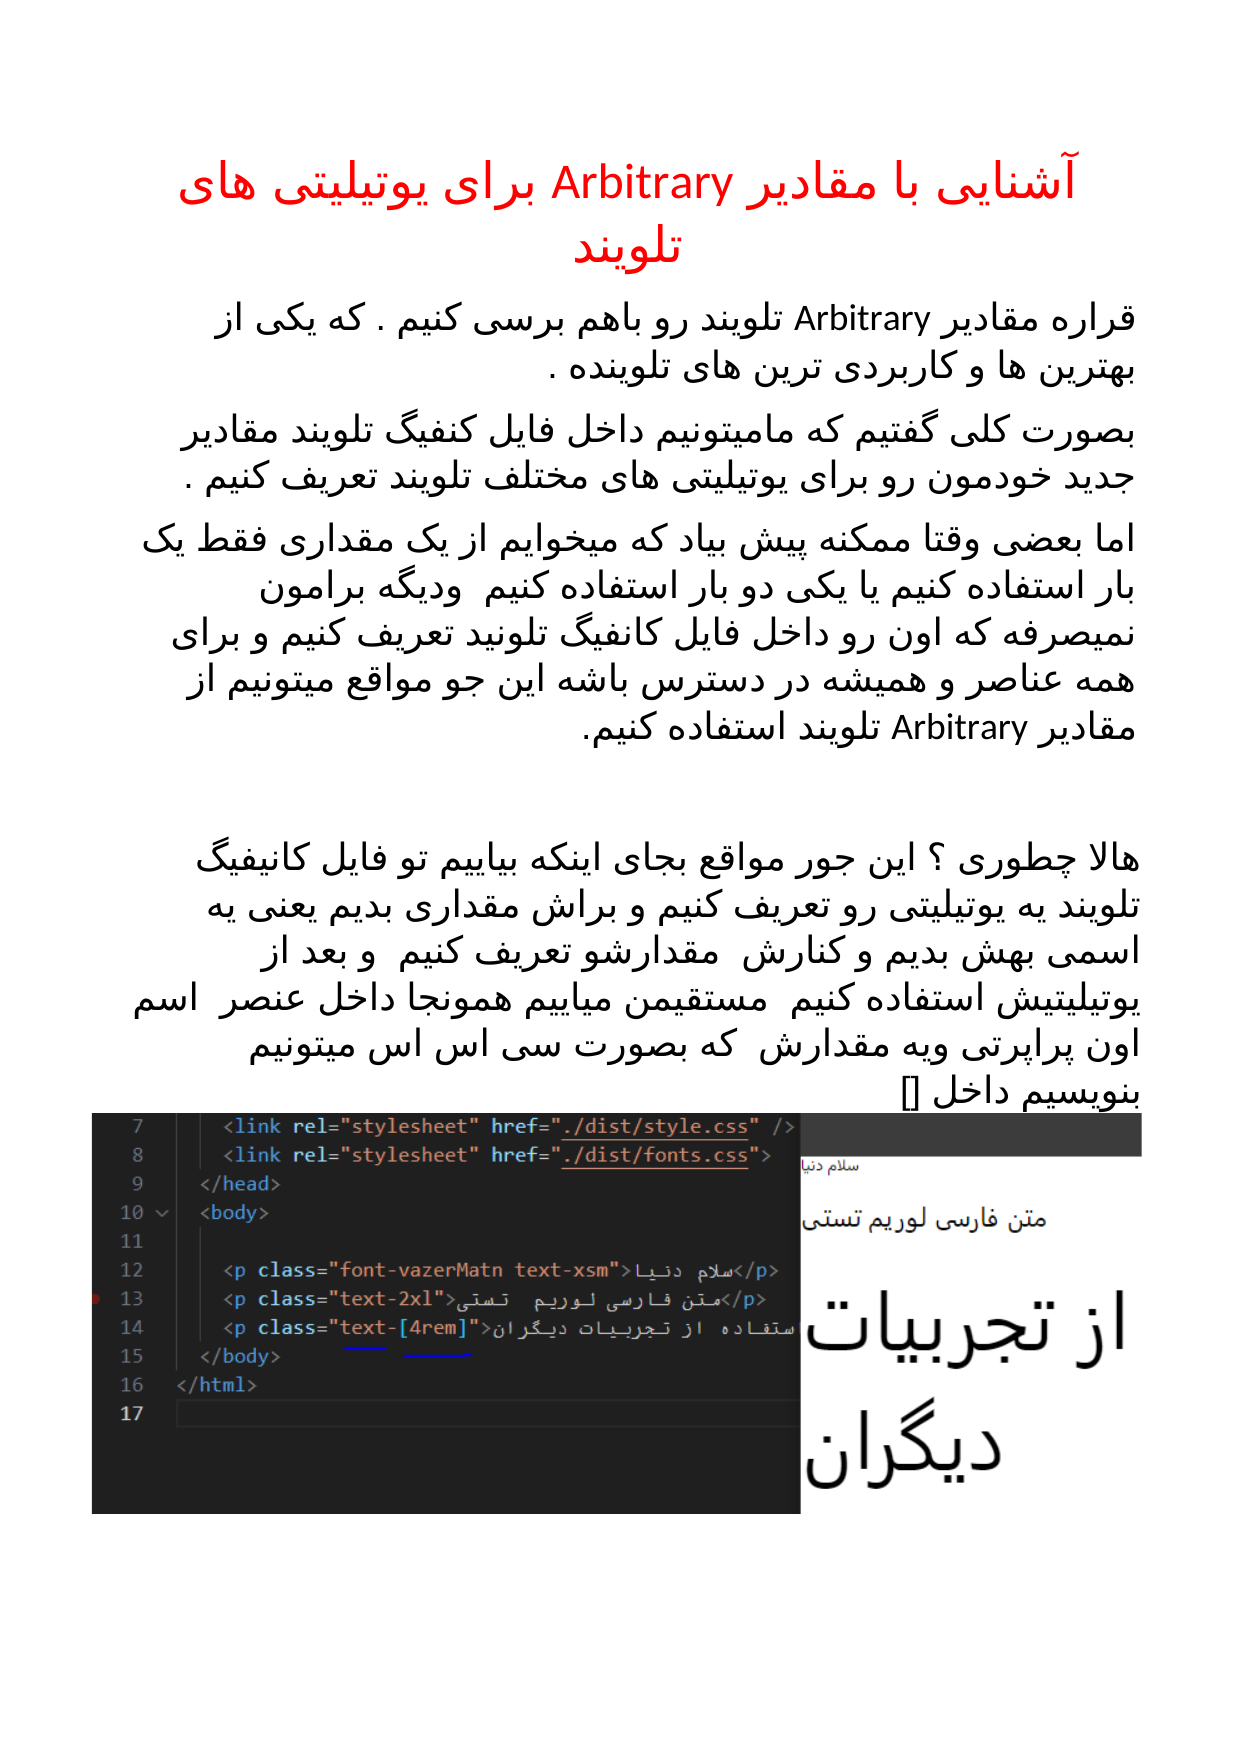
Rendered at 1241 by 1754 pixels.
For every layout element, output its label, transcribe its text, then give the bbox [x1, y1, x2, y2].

text قراره مقادیر Arbitrary تلویند رو باهم برسی کنیم . که یکی از بهترین ها و کاربردی ترین های تلوینده . [118, 294, 1137, 387]
text هالا چطوری ؟ این جور مواقع بجای اینکه بیاییم تو فایل کانیفیگ تلویند یه یوتیلیتی رو تعریف کنیم و براش مقداری بدیم یعنی یه اسمی بهش بدیم و کنارش مقدارشو تعریف کنیم و بعد از یوتیلیتیش استفاده کنیم مستقیمن میاییم همونجا داخل عنصر اسم اون پراپرتی ویه مقدارش که بصورت سی اس اس میتونیم بنویسیم داخل [] [118, 835, 1142, 1113]
text آشنایی با مقادیر Arbitrary برای یوتیلیتی های تلویند [118, 150, 1137, 273]
text بصورت کلی گفتیم که مامیتونیم داخل فایل کنفیگ تلویند مقادیر جدید خودمون رو برای یوتیلیتی های مختلف تلویند تعریف کنیم . [118, 407, 1137, 497]
text اما بعضی وقتا ممکنه پیش بیاد که میخوایم از یک مقداری فقط یک بار استفاده کنیم یا یکی دو بار استفاده کنیم ودیگه برامون نمیصرفه که اون رو داخل فایل کانفیگ تلونید تعریف کنیم و برای همه عناصر و همیشه در دسترس باشه این جو مواقع میتونیم از مقادیر Arbitrary تلویند استفاده کنیم. [118, 517, 1137, 749]
picture [91, 1113, 1142, 1514]
